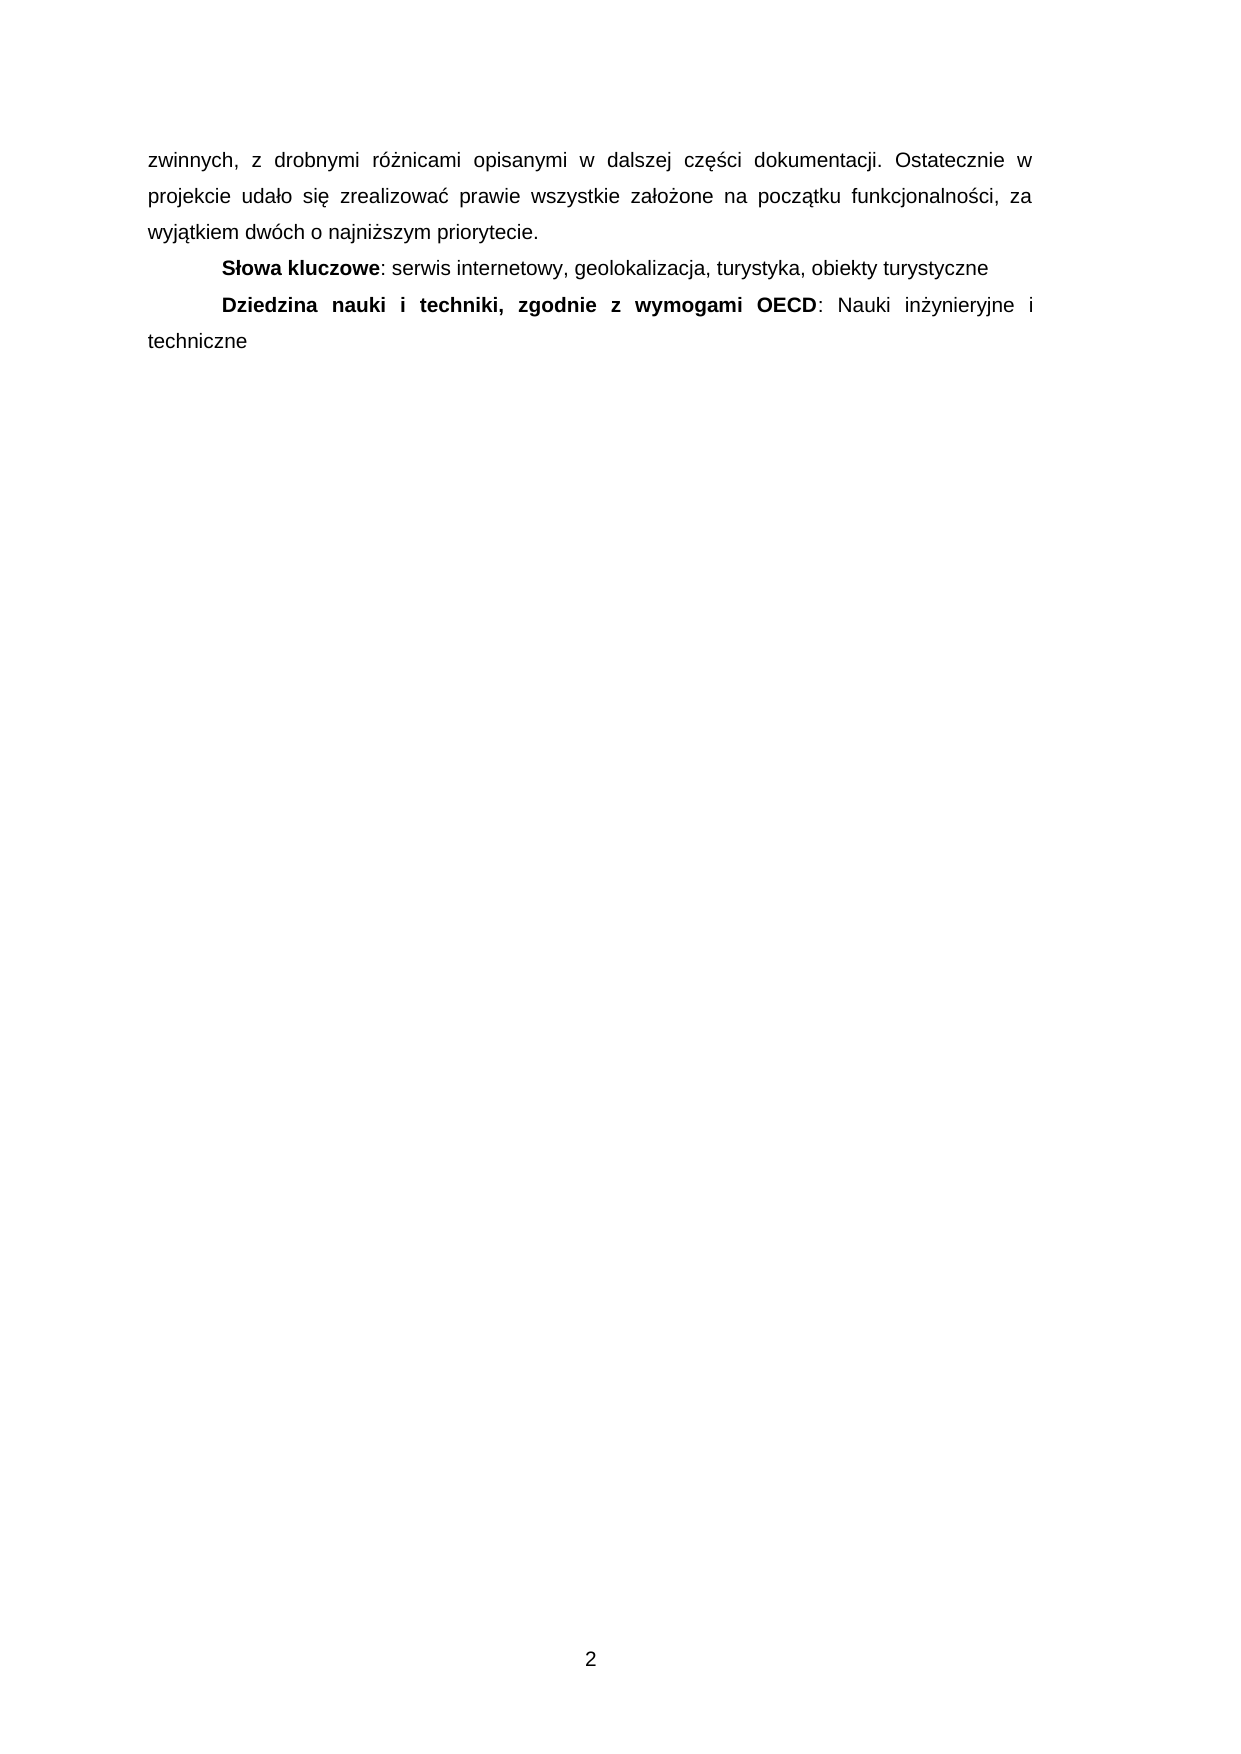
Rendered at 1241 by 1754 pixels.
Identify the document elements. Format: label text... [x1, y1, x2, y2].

text Słowa kluczowe: serwis internetowy, geolokalizacja, turystyka, obiekty turystyczne [148, 256, 1033, 280]
text Dziedzina nauki i techniki, zgodnie z wymogami OECD: Nauki inżynieryjne i techniczne [148, 293, 1033, 353]
